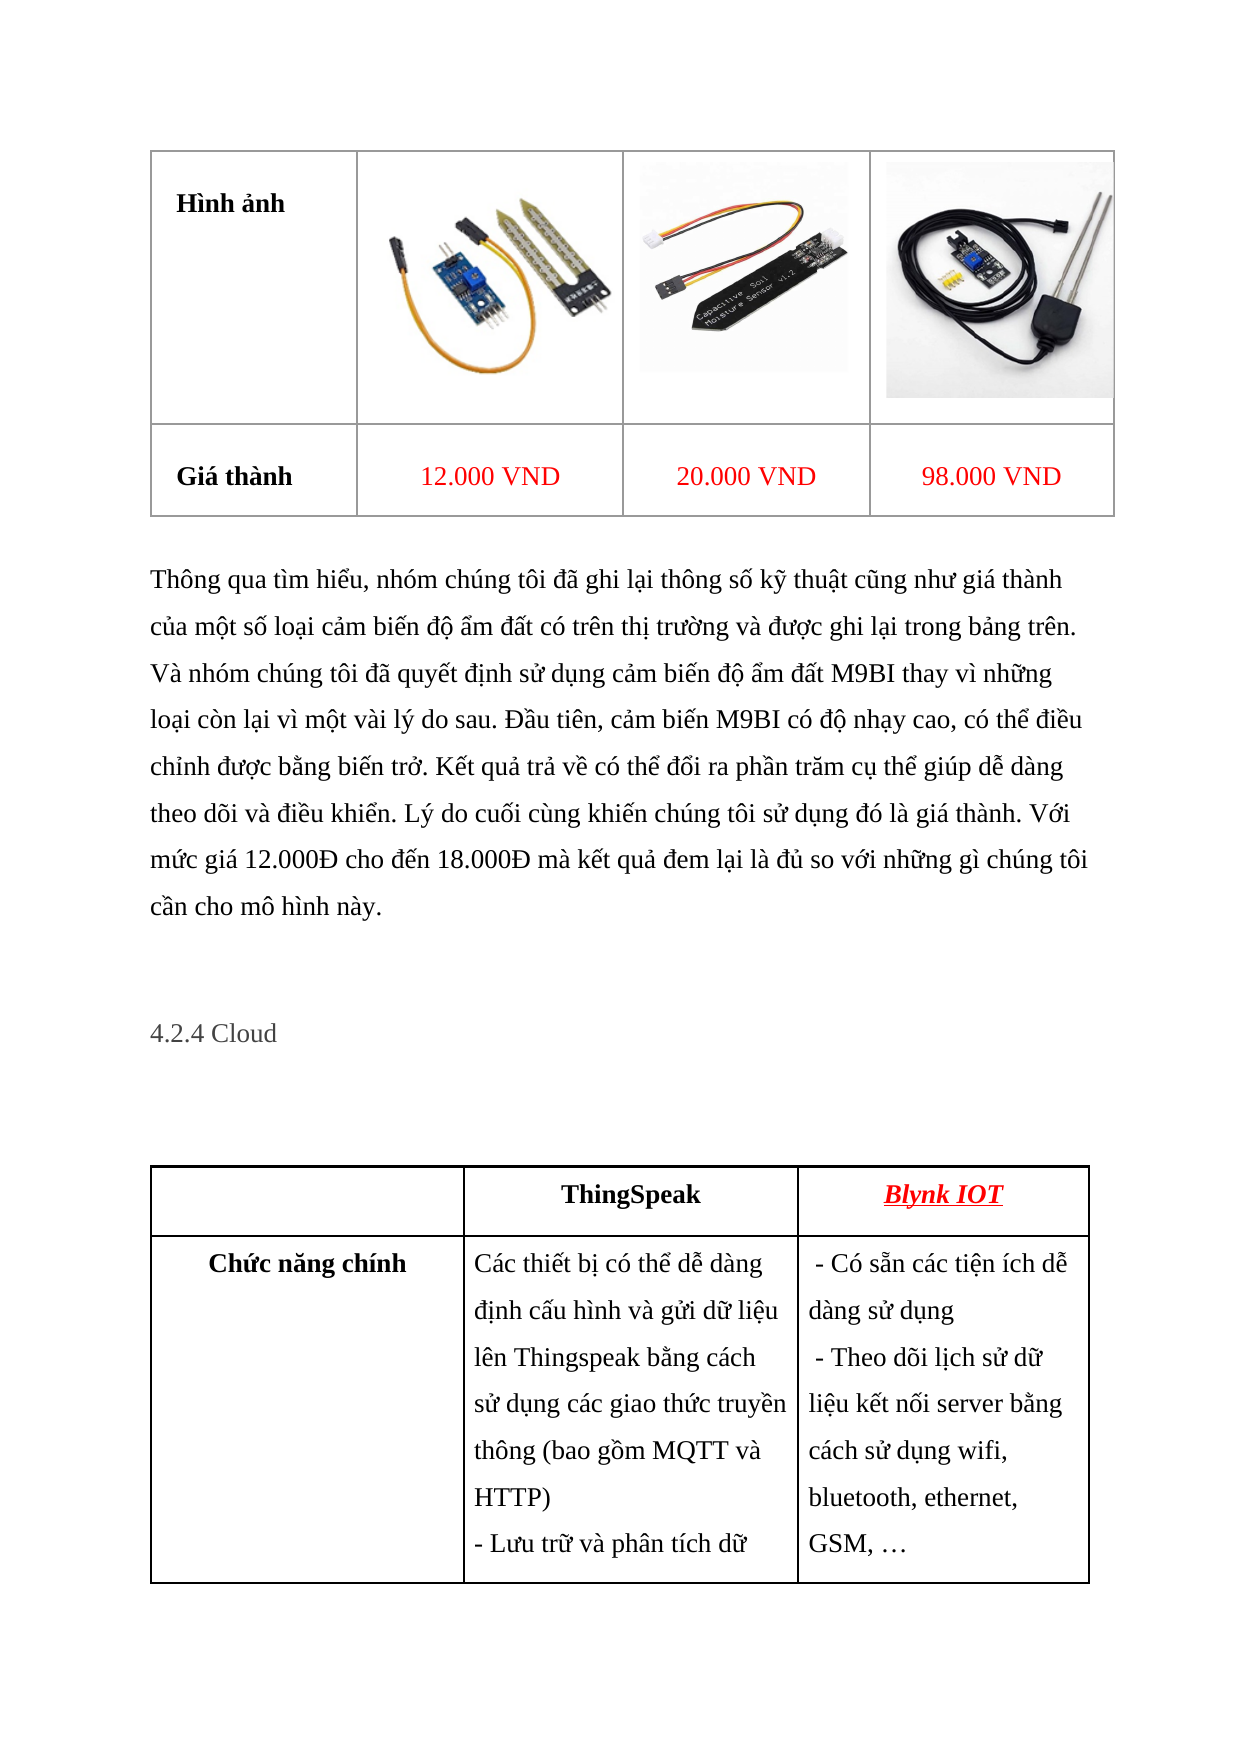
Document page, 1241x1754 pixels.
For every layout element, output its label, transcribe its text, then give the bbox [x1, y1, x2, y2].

picture [639, 162, 849, 373]
table_cell [624, 152, 869, 423]
subtitle 4.2.4 Cloud [150, 1017, 1090, 1048]
table_cell Giá thành [152, 425, 356, 515]
table_header [152, 1168, 463, 1235]
table_cell Hình ảnh [152, 152, 356, 423]
table_cell [871, 152, 1113, 423]
table_cell 20.000 VND [624, 425, 869, 515]
table_header Blynk IOT [799, 1168, 1088, 1235]
picture [886, 162, 1114, 398]
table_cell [465, 1237, 797, 1582]
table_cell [799, 1237, 1088, 1582]
table_header ThingSpeak [465, 1168, 797, 1235]
text Thông qua tìm hiểu, nhóm chúng tôi đã ghi lại thông số kỹ thuật cũng như giá thành của một số loại cảm biến độ ẩm đất có trên thị trường và được ghi lại trong bảng trên. Và nhóm chúng tôi đã quyết định sử dụng cảm biến độ ẩm đất M9BI thay vì những loại còn lại vì một vài lý do sau. Đầu tiên, cảm biến M9BI có độ nhạy cao, có thể điều chỉnh được bằng biến trở. Kết quả trả về có thể đổi ra phần trăm cụ thể giúp dễ dàng theo dõi và điều khiển. Lý do cuối cùng khiến chúng tôi sử dụng đó là giá thành. Với mức giá 12.000Đ cho đến 18.000Đ mà kết quả đem lại là đủ so với những gì chúng tôi cần cho mô hình này. [150, 564, 1090, 921]
table_cell 12.000 VND [358, 425, 622, 515]
table_cell [358, 152, 622, 423]
picture [382, 162, 619, 400]
table_cell Chức năng chính [152, 1237, 463, 1582]
table_cell 98.000 VND [871, 425, 1113, 515]
